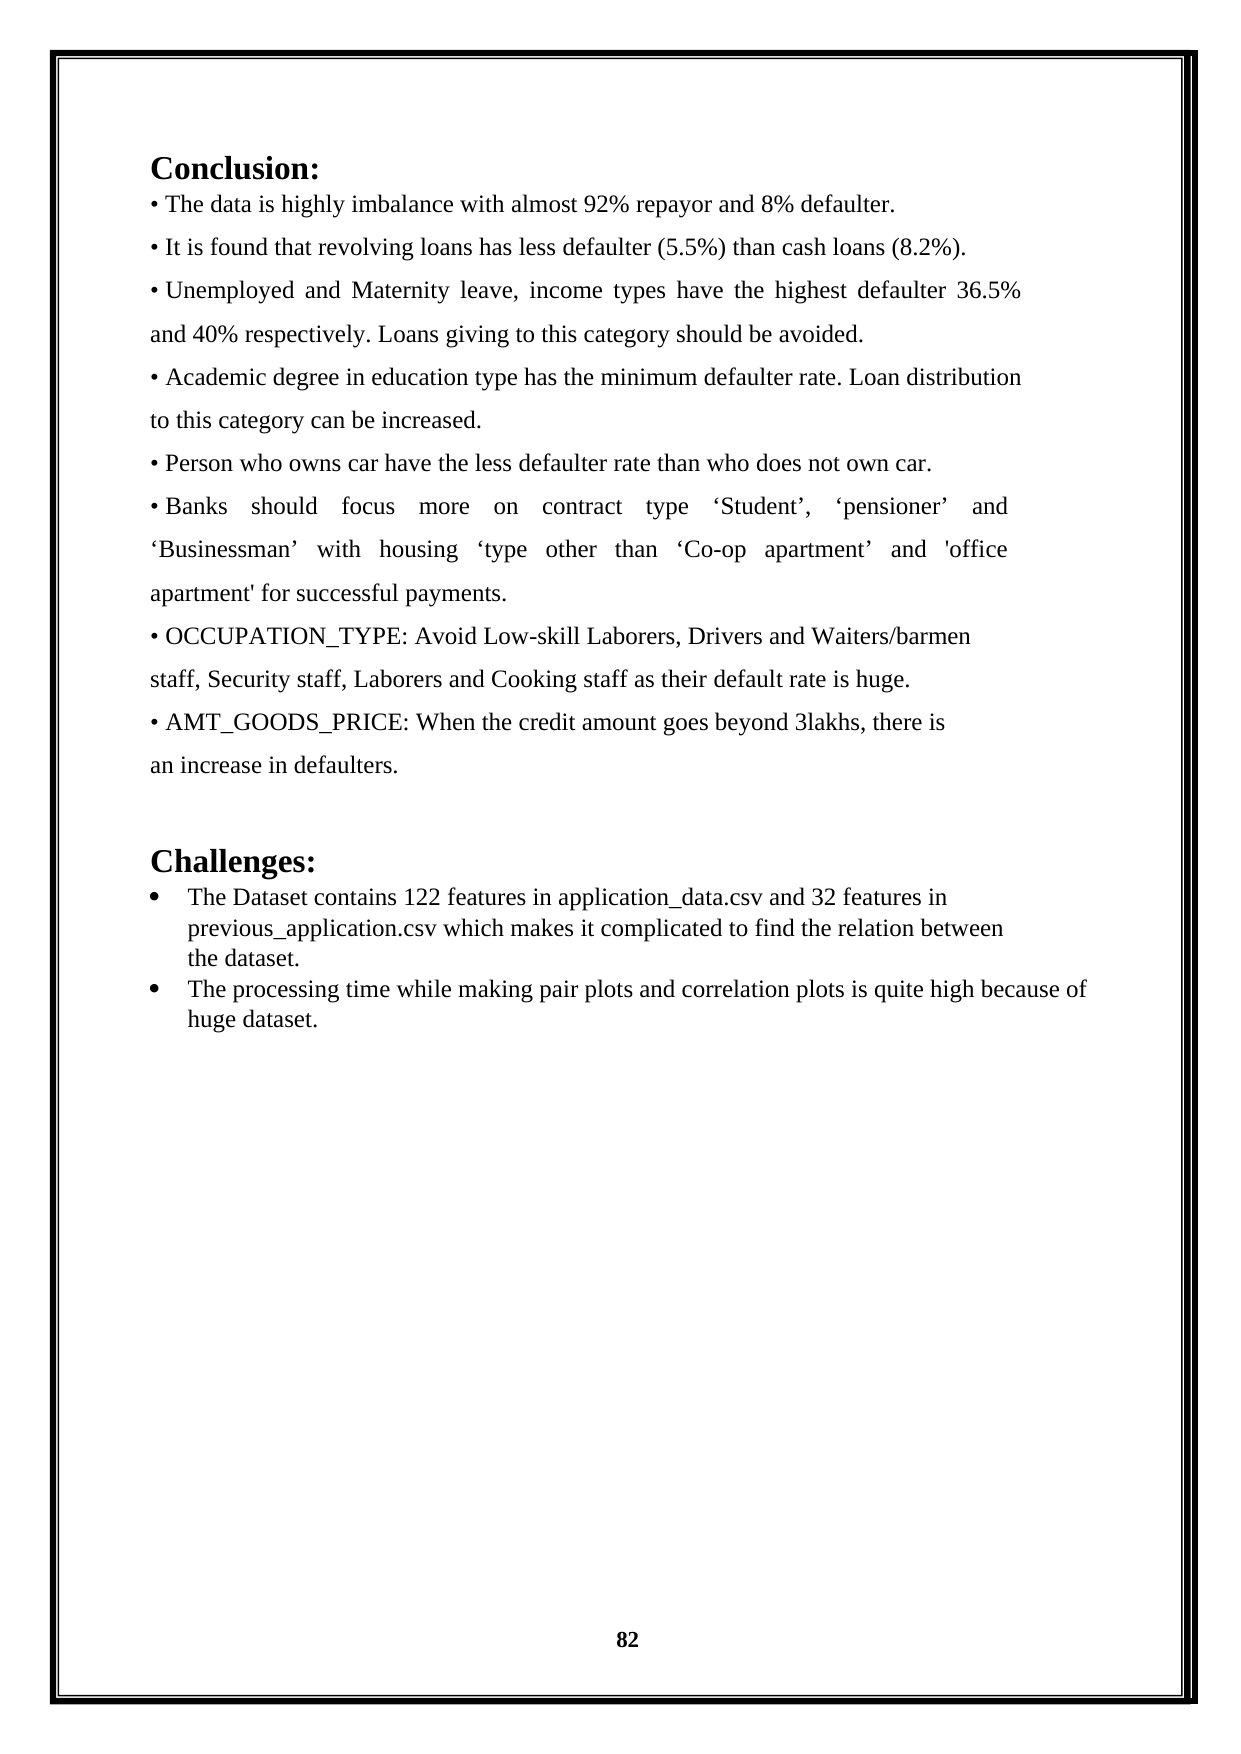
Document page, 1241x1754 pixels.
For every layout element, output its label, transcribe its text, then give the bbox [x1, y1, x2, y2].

list OCCUPATION_TYPE: Avoid Low-skill Laborers, Drivers and Waiters/barmen staff, Security staff, Laborers and Cooking staff as their default rate is huge. [150, 621, 1028, 693]
list AMT_GOODS_PRICE: When the credit amount goes beyond 3lakhs, there is an increase in defaulters. [150, 707, 975, 779]
subtitle Challenges: [150, 841, 1192, 879]
list The processing time while making pair plots and correlation plots is quite high because of huge dataset. [150, 974, 1087, 1033]
list The Dataset contains 122 features in application_data.csv and 32 features in previous_application.csv which makes it complicated to find the relation between the dataset. [150, 882, 1041, 972]
list Banks should focus more on contract type ‘Student’, ‘pensioner’ and ‘Businessman’ with housing ‘type other than ‘Co-op apartment’ and 'office apartment' for successful payments. [150, 491, 1008, 606]
subtitle Conclusion: [150, 148, 1192, 186]
list The data is highly imbalance with almost 92% repayor and 8% defaulter. [150, 189, 1192, 218]
list Person who owns car have the less defaulter rate than who does not own car. [150, 448, 1192, 477]
list Unemployed and Maternity leave, income types have the highest defaulter 36.5% and 40% respectively. Loans giving to this category should be avoided. [150, 276, 1022, 347]
list It is found that revolving loans has less defaulter (5.5%) than cash loans (8.2%). [150, 232, 1192, 261]
list Academic degree in education type has the minimum defaulter rate. Loan distribution to this category can be increased. [150, 362, 1022, 434]
